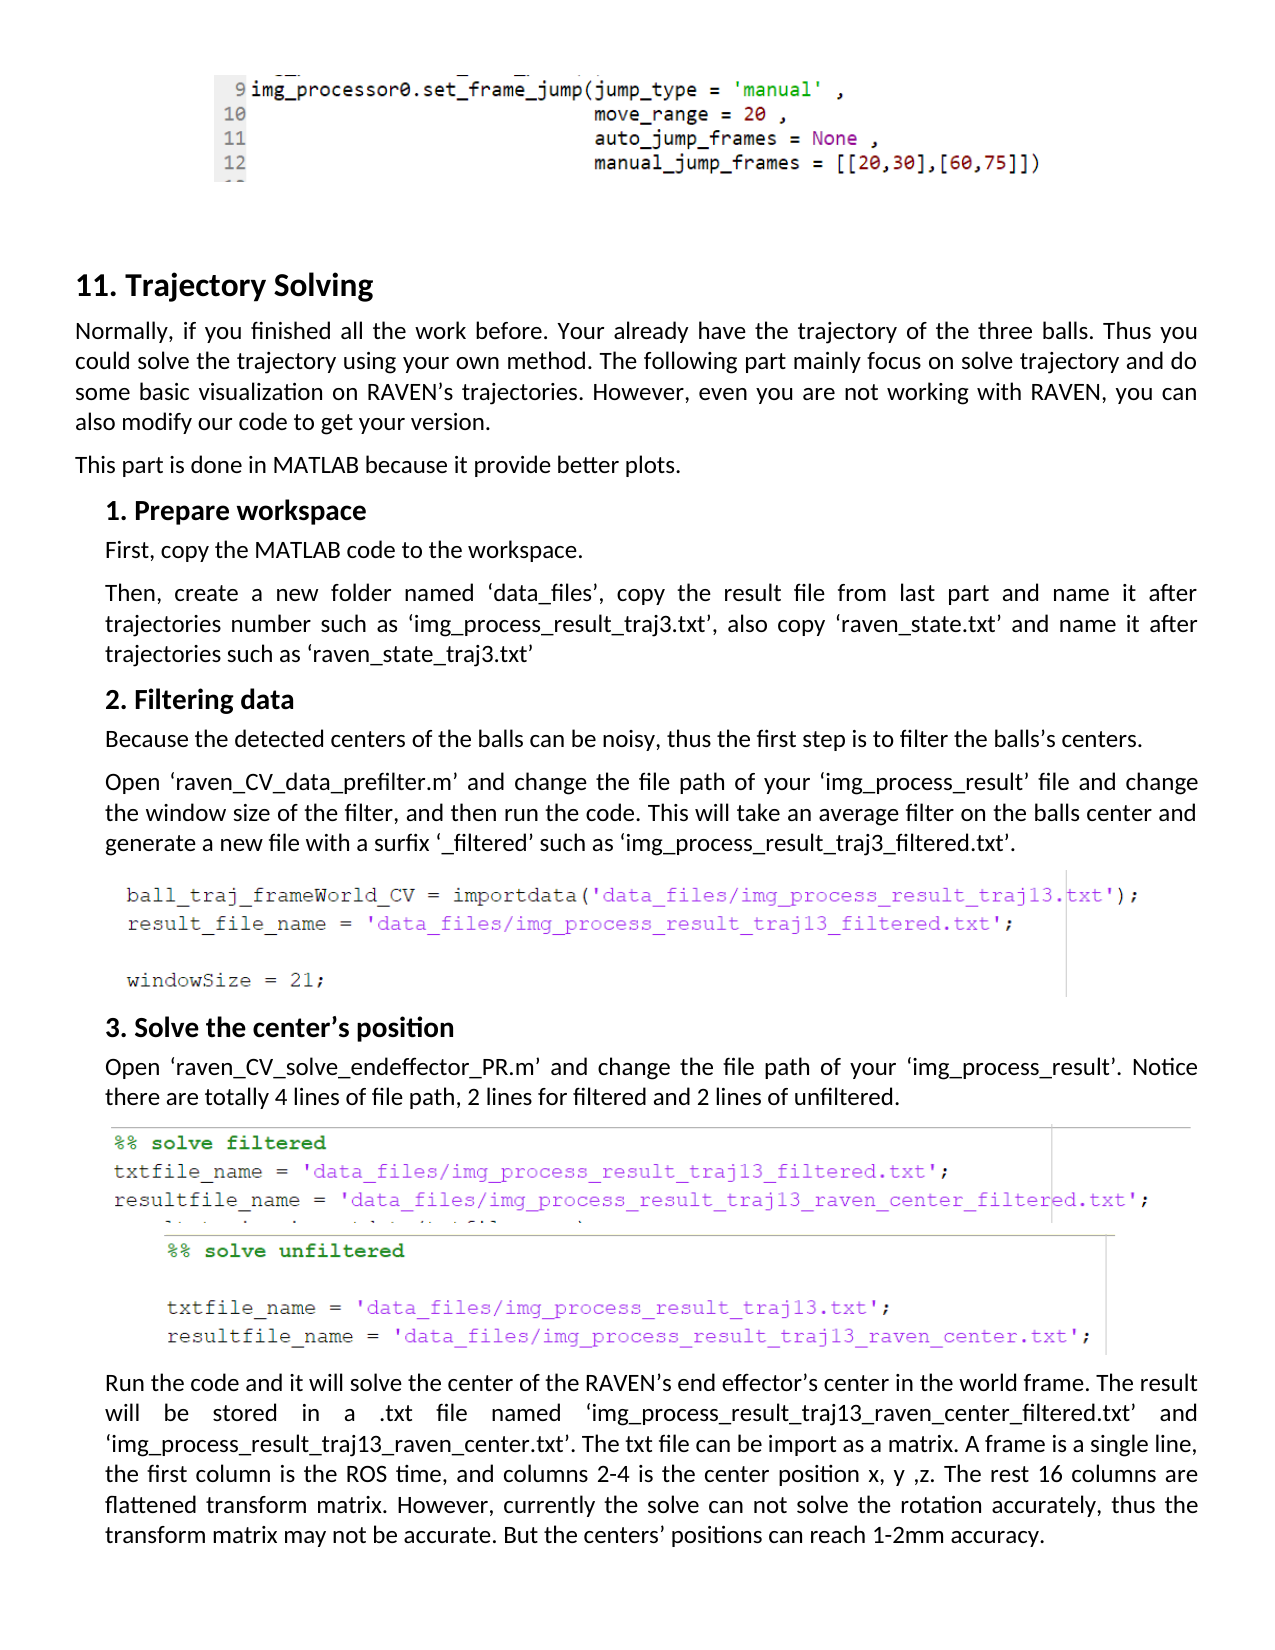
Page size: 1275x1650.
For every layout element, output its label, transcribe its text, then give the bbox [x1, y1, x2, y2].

text Then, create a new folder named ‘data_files’, copy the result file from last part and name it after trajectories number such as ‘img_process_result_traj3.txt’, also copy ‘raven_state.txt’ and name it after trajectories such as ‘raven_state_traj3.txt’ [105, 577, 1200, 669]
subtitle 3. Solve the center’s position [105, 1009, 1200, 1044]
text This part is done in MATLAB because it provide better plots. [75, 449, 1200, 480]
subtitle 1. Prepare workspace [105, 492, 1200, 528]
picture [214, 75, 1061, 182]
subtitle 2. Filtering data [105, 681, 1200, 717]
text First, copy the MATLAB code to the workspace. [105, 534, 1200, 565]
text Open ‘raven_CV_data_prefilter.m’ and change the file path of your ‘img_process_result’ file and change the window size of the filter, and then run the code. This will take an average filter on the balls center and generate a new file with a surfix ‘_filtered’ such as ‘img_process_result_traj3_filtered.txt’. [105, 766, 1200, 858]
text Normally, if you finished all the work before. Your already have the trajectory of the three balls. Thus you could solve the trajectory using your own method. The following part mainly focus on solve trajectory and do some basic visualization on RAVEN’s trajectories. However, even you are not working with RAVEN, you can also modify our code to get your version. [75, 315, 1200, 437]
subtitle 11. Trajectory Solving [75, 264, 1200, 304]
picture [108, 870, 1167, 997]
text Open ‘raven_CV_solve_endeffector_PR.m’ and change the file path of your ‘img_process_result’. Notice there are totally 4 lines of file path, 2 lines for filtered and 2 lines of unfiltered. [105, 1051, 1200, 1112]
picture [84, 1124, 1191, 1223]
text Run the code and it will solve the center of the RAVEN’s end effector’s center in the world frame. The result will be stored in a .txt file named ‘img_process_result_traj13_raven_center_filtered.txt’ and ‘img_process_result_traj13_raven_center.txt’. The txt file can be import as a matrix. A frame is a single line, the first column is the ROS time, and columns 2-4 is the center position x, y ,z. The rest 16 columns are flattened transform matrix. However, currently the solve can not solve the rotation accurately, thus the transform matrix may not be accurate. But the centers’ positions can reach 1-2mm accuracy. [105, 1367, 1200, 1550]
text Because the detected centers of the balls can be noisy, thus the first step is to filter the balls’s centers. [105, 723, 1200, 754]
picture [159, 1234, 1116, 1355]
